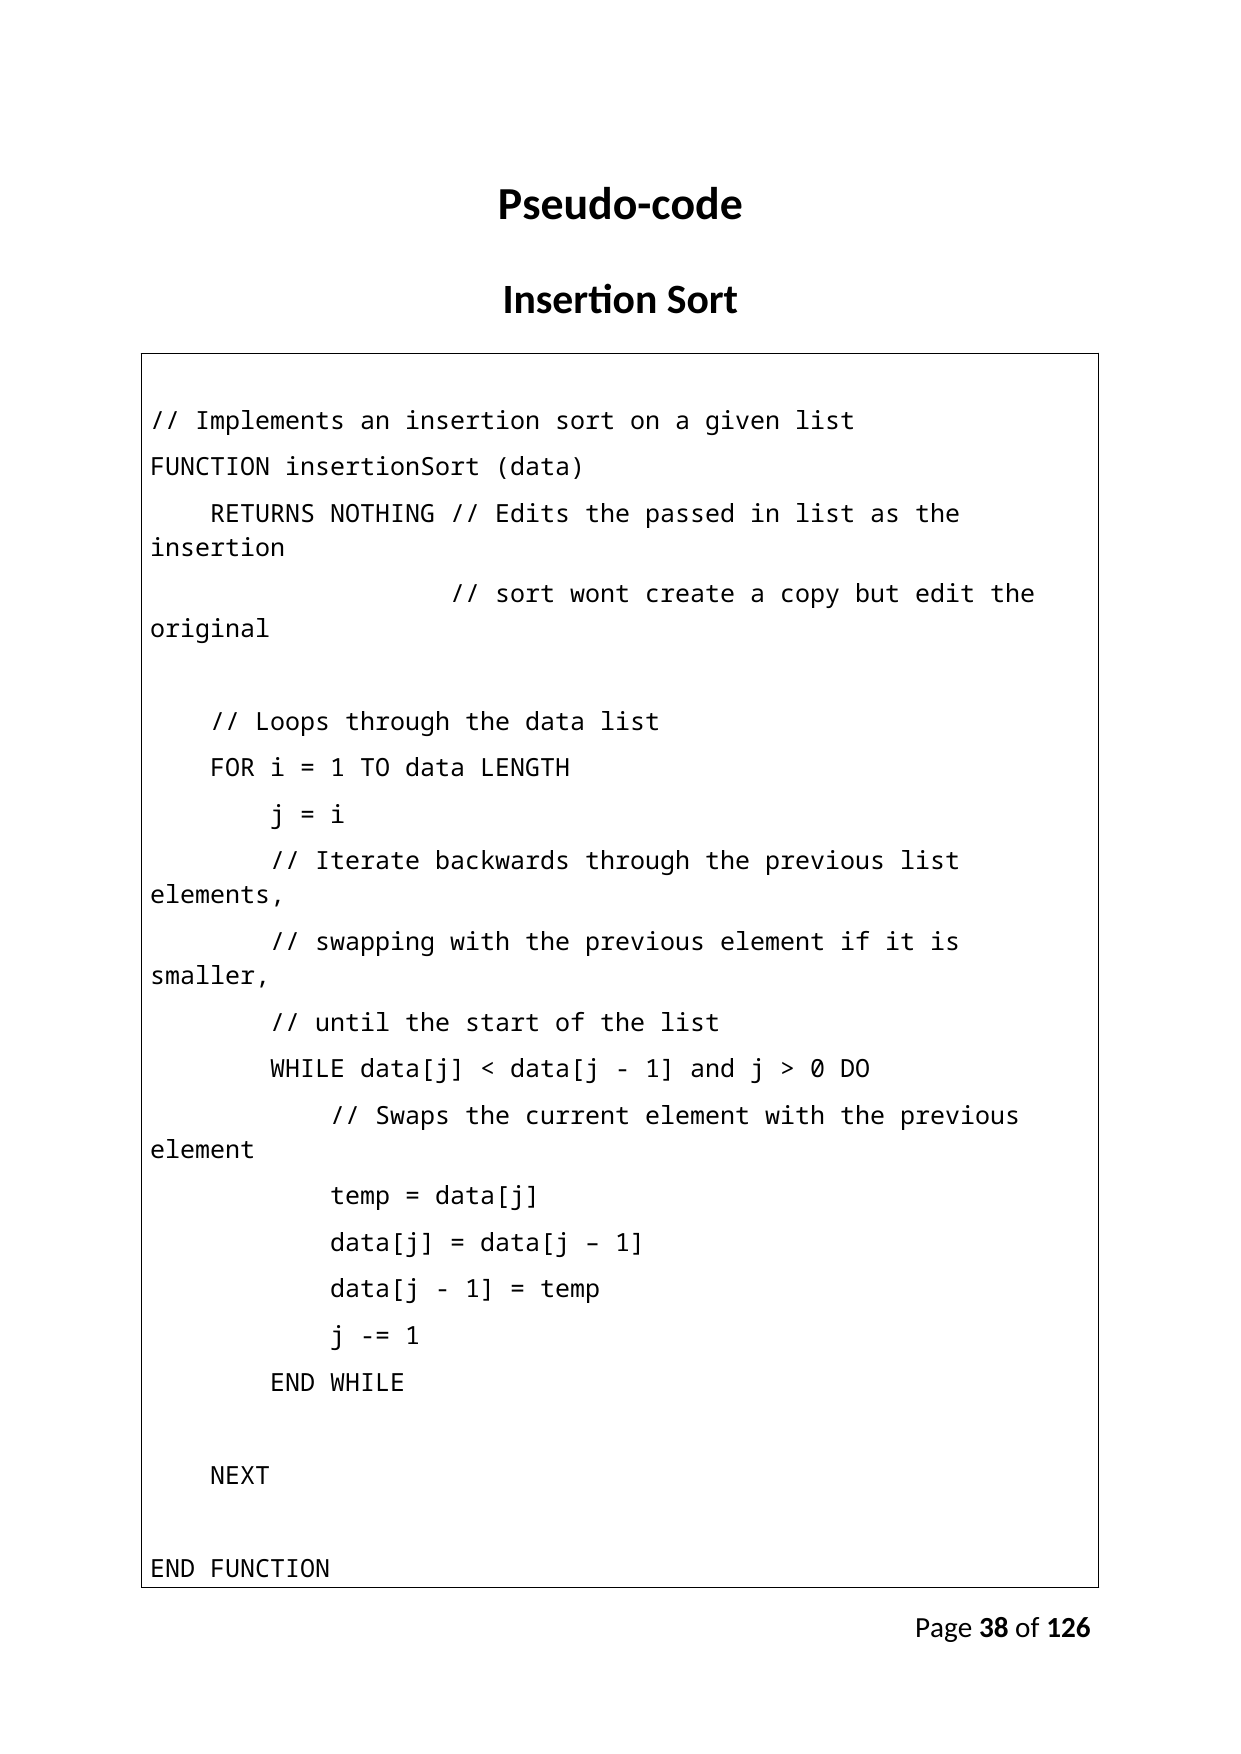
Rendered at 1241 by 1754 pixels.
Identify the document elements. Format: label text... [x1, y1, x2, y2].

text // Implements an insertion sort on a given list [142, 399, 1098, 436]
text temp = data[j] [142, 1175, 1098, 1212]
text j -= 1 [142, 1314, 1098, 1352]
text END FUNCTION [142, 1547, 1098, 1587]
text data[j] = data[j – 1] [142, 1221, 1098, 1259]
text // until the start of the list [142, 1001, 1098, 1038]
text // swapping with the previous element if it is smaller, [142, 921, 1098, 992]
subtitle Insertion Sort [150, 273, 1090, 324]
text FUNCTION insertionSort (data) [142, 446, 1098, 483]
text j = i [142, 793, 1098, 831]
text END WHILE [142, 1361, 1098, 1398]
text // Iterate backwards through the previous list elements, [142, 840, 1098, 911]
subtitle Pseudo-code [150, 175, 1090, 231]
text WHILE data[j] < data[j - 1] and j > 0 DO [142, 1048, 1098, 1085]
text FOR i = 1 TO data LENGTH [142, 747, 1098, 784]
text // sort wont create a copy but edit the original [142, 573, 1098, 644]
text // Loops through the data list [142, 700, 1098, 737]
text // Swaps the current element with the previous element [142, 1094, 1098, 1166]
text NEXT [142, 1454, 1098, 1491]
text data[j - 1] = temp [142, 1268, 1098, 1305]
text RETURNS NOTHING // Edits the passed in list as the insertion [142, 492, 1098, 564]
